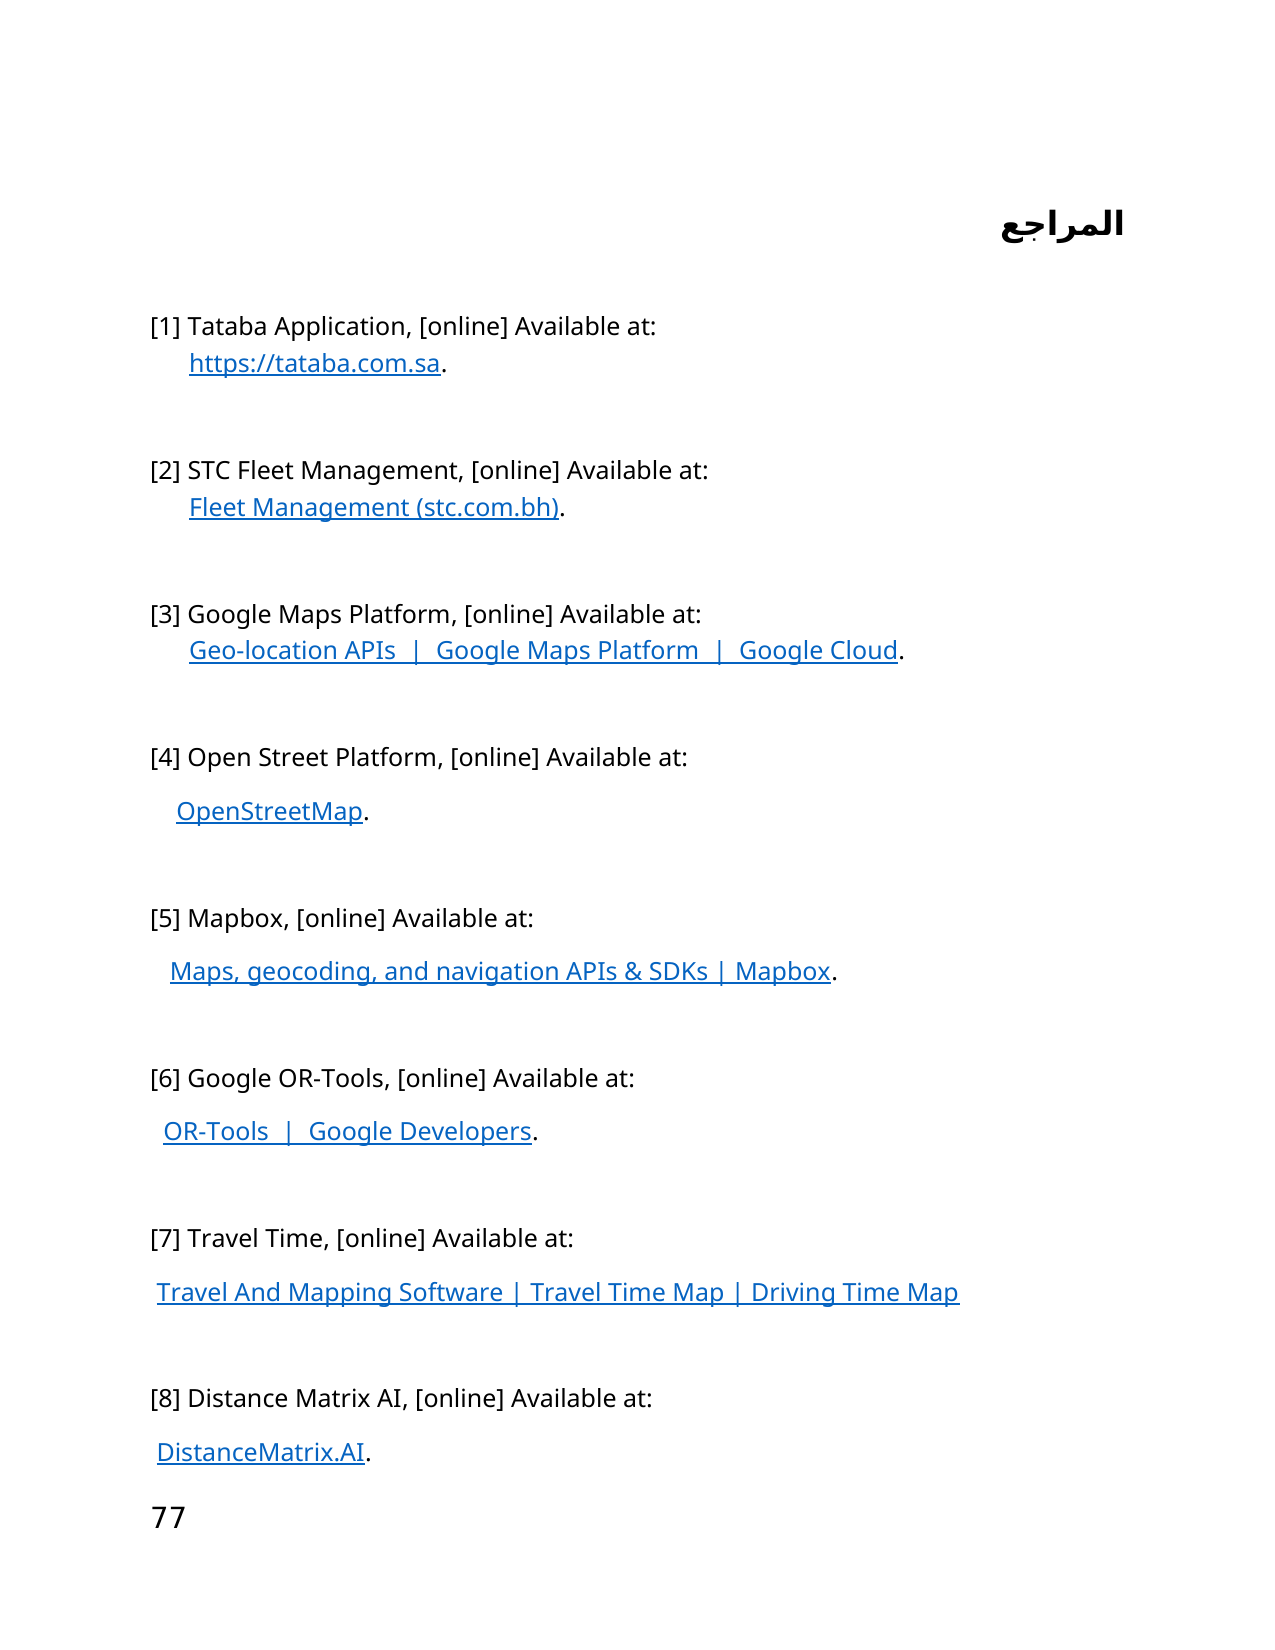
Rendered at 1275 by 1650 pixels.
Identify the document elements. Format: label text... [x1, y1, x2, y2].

text OpenStreetMap. [150, 793, 1125, 827]
title المراجع [150, 204, 1125, 243]
text [7] Travel Time, [online] Available at: [150, 1221, 1125, 1255]
text [8] Distance Matrix AI, [online] Available at: [150, 1381, 1125, 1415]
text OR-Tools | Google Developers. [150, 1114, 1125, 1148]
text [3] Google Maps Platform, [online] Available at: Geo-location APIs | Google Maps Platform | Google Cloud. [150, 596, 1125, 667]
text [4] Open Street Platform, [online] Available at: [150, 740, 1125, 774]
text [5] Mapbox, [online] Available at: [150, 900, 1125, 934]
text Maps, geocoding, and navigation APIs & SDKs | Mapbox. [150, 954, 1125, 988]
text DistanceMatrix.AI. [150, 1434, 1125, 1469]
text Travel And Mapping Software | Travel Time Map | Driving Time Map [150, 1274, 1125, 1308]
text [2] STC Fleet Management, [online] Available at: Fleet Management (stc.com.bh). [150, 453, 1125, 523]
text [6] Google OR-Tools, [online] Available at: [150, 1061, 1125, 1094]
text [1] Tataba Application, [online] Available at: https://tataba.com.sa. [150, 309, 1125, 380]
